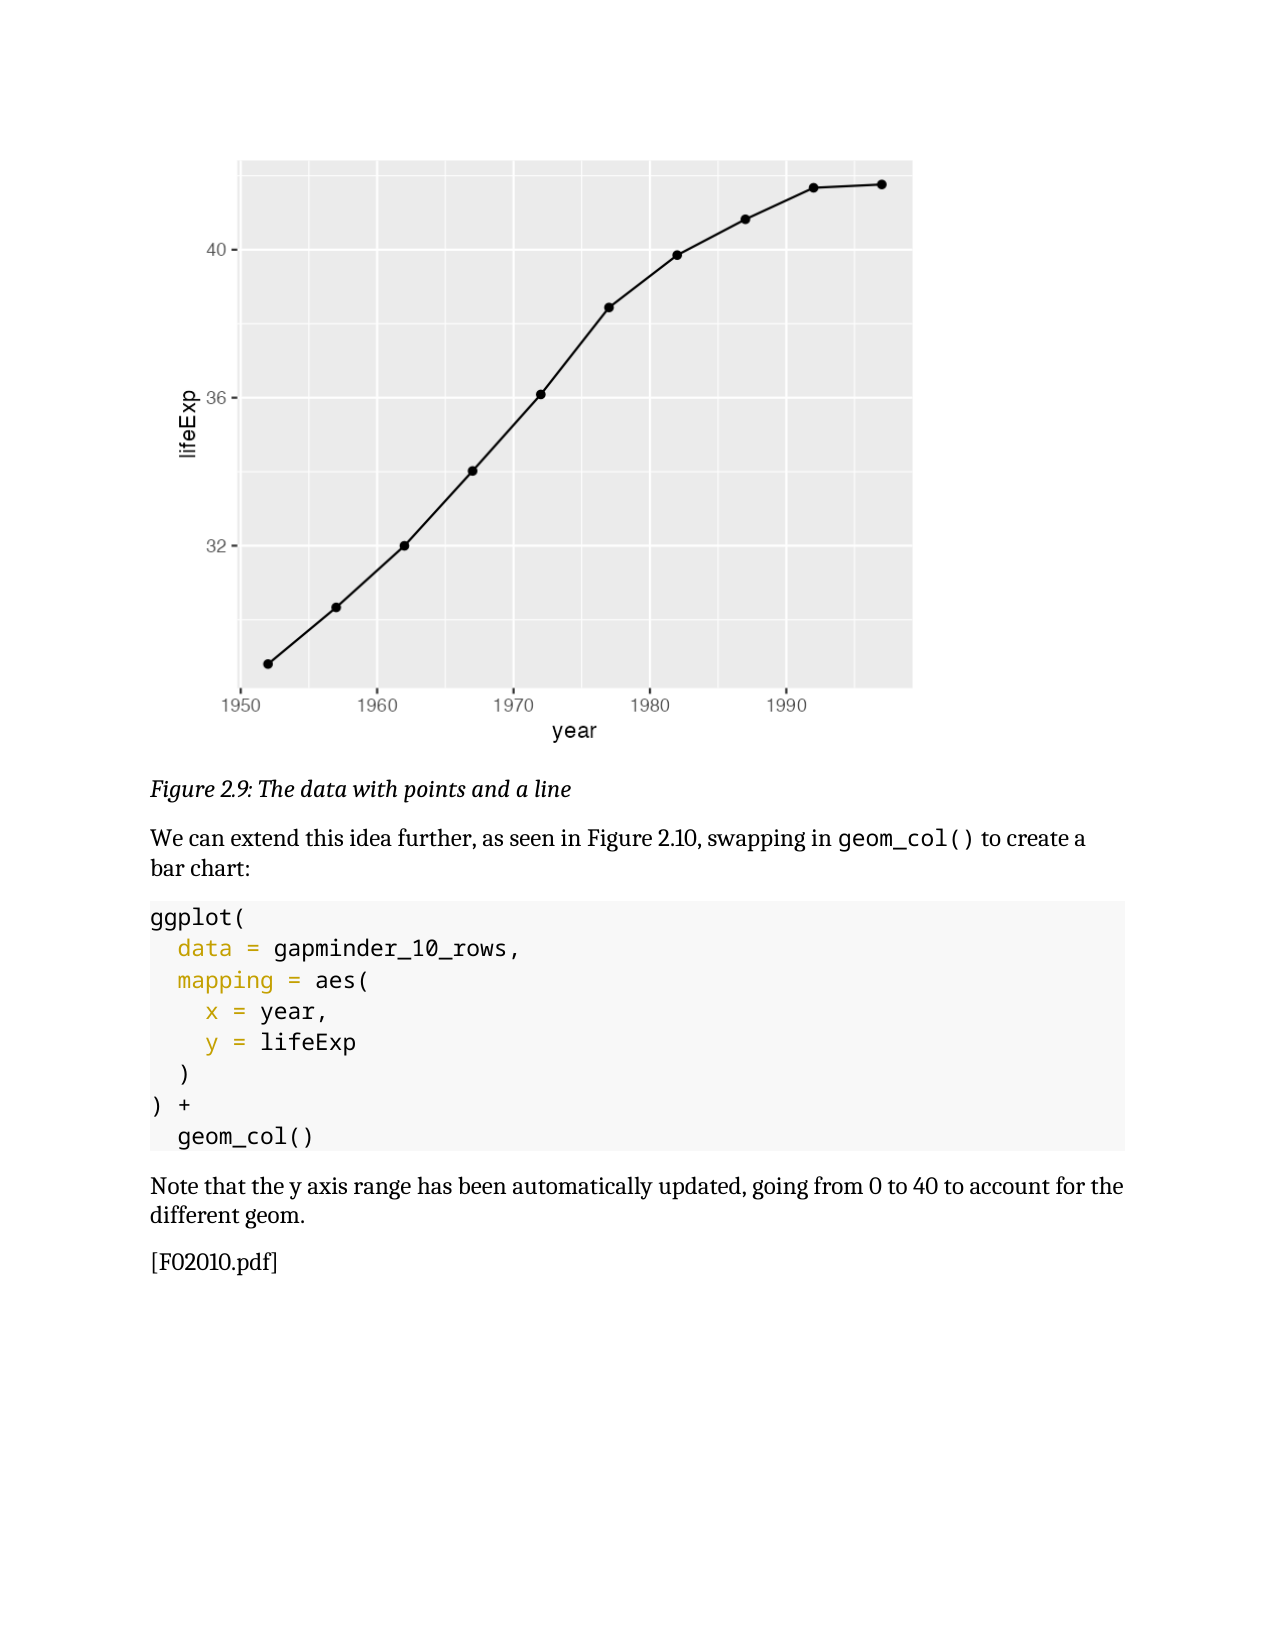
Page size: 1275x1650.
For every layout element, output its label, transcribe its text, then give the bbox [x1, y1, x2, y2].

picture [168, 150, 924, 754]
text Note that the y axis range has been automatically updated, going from 0 to 40 to account for the different geom. [150, 1172, 1125, 1229]
text ggplot( data = gapminder_10_rows, mapping = aes( x = year, y = lifeExp ) ) + geom_col() [150, 901, 1125, 1151]
text We can extend this idea further, as seen in Figure 2.10, swapping in geom_col() to create a bar chart: [150, 822, 1125, 882]
text Figure 2.9: The data with points and a line [150, 775, 1125, 804]
text [F02010.pdf] [150, 1248, 1125, 1277]
